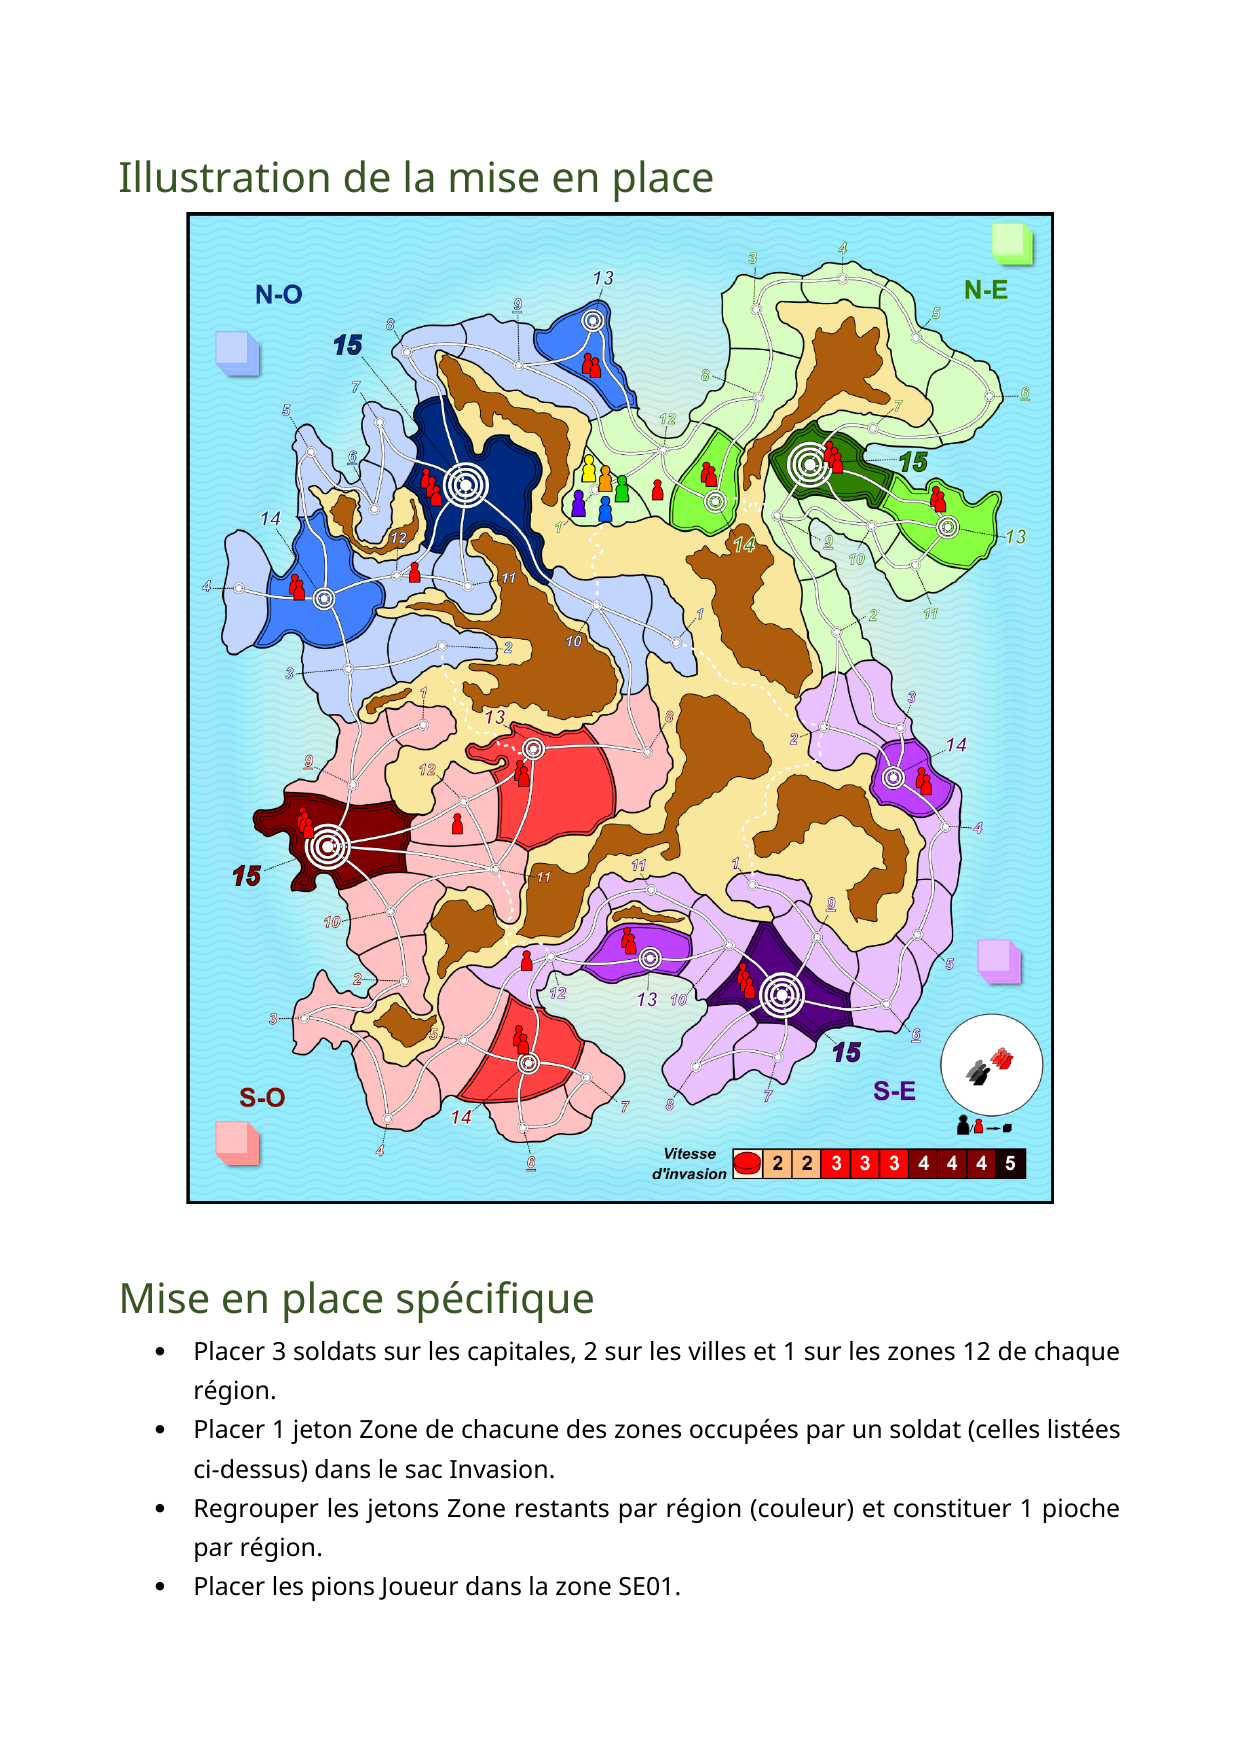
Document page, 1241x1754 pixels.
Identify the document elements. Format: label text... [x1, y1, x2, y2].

list Placer les pions Joueur dans la zone SE01. [156, 1569, 1122, 1603]
list Regrouper les jetons Zone restants par région (couleur) et constituer 1 pioche par région. [156, 1491, 1122, 1564]
subtitle Mise en place spécifique [118, 1269, 1122, 1325]
list Placer 3 soldats sur les capitales, 2 sur les villes et 1 sur les zones 12 de chaque région. [156, 1334, 1122, 1407]
subtitle Illustration de la mise en place [118, 148, 1122, 204]
picture [186, 212, 1054, 1204]
list Placer 1 jeton Zone de chacune des zones occupées par un soldat (celles listées ci-dessus) dans le sac Invasion. [156, 1412, 1122, 1485]
